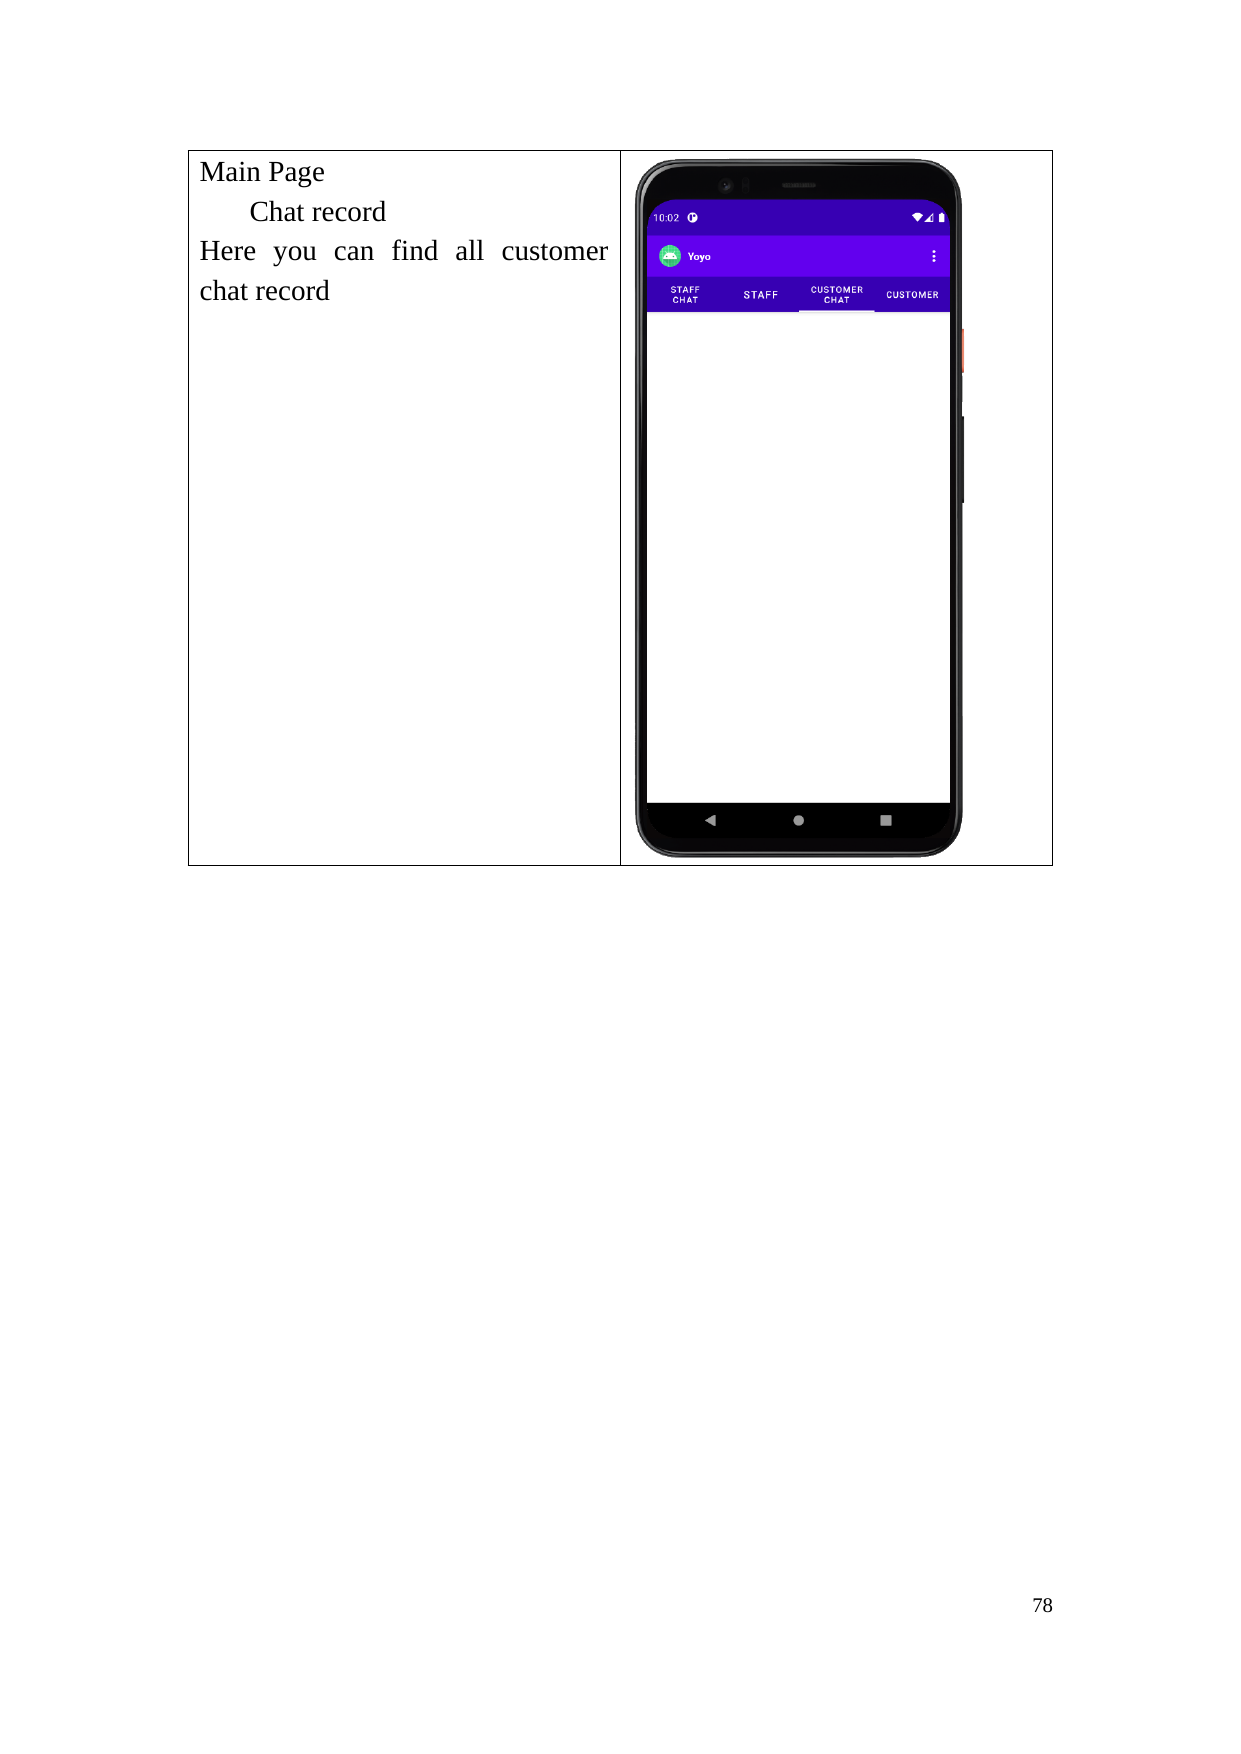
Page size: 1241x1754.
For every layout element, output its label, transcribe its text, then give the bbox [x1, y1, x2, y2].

table_header [621, 151, 1052, 865]
table_header Main Page Chat record Here you can find all customer chat record [189, 151, 620, 865]
picture [631, 151, 965, 858]
